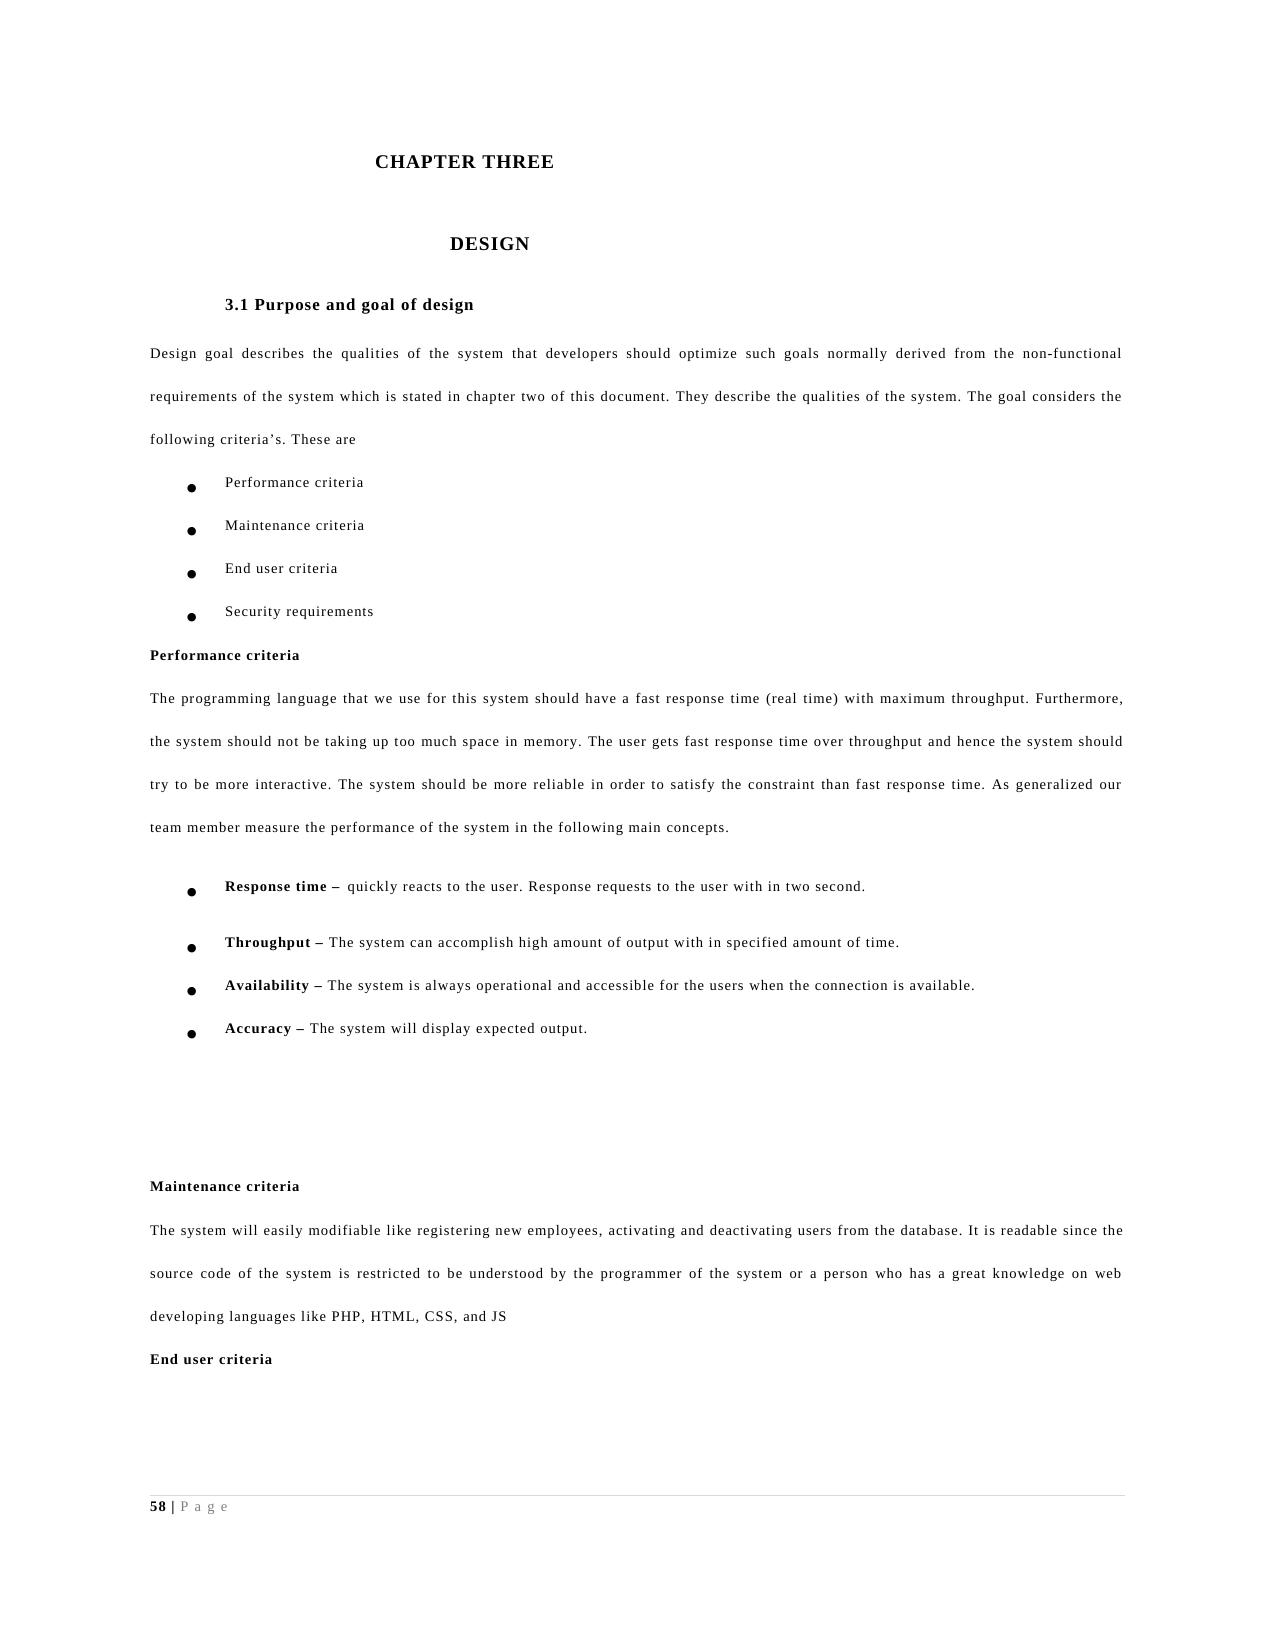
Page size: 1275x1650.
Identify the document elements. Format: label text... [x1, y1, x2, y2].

subtitle DESIGN [375, 232, 1125, 271]
text The programming language that we use for this system should have a fast response time (real time) with maximum throughput. Furthermore, the system should not be taking up too much space in memory. The user gets fast response time over throughput and hence the system should try to be more interactive. The system should be more reliable in order to satisfy the constraint than fast response time. As generalized our team member measure the performance of the system in the following main concepts. [150, 689, 1125, 848]
text End user criteria [150, 1351, 1125, 1379]
list Security requirements [187, 603, 1125, 632]
list Availability – The system is always operational and accessible for the users when the connection is available. [187, 977, 1125, 1006]
text Maintenance criteria [150, 1178, 1125, 1207]
list Performance criteria [187, 474, 1125, 503]
list Maintenance criteria [187, 517, 1125, 546]
text Design goal describes the qualities of the system that developers should optimize such goals normally derived from the non-functional requirements of the system which is stated in chapter two of this document. They describe the qualities of the system. The goal considers the following criteria’s. These are [150, 344, 1125, 459]
subtitle CHAPTER THREE [150, 150, 1125, 188]
text The system will easily modifiable like registering new employees, activating and deactivating users from the database. It is readable since the source code of the system is restricted to be understood by the programmer of the system or a person who has a great knowledge on web developing languages like PHP, HTML, CSS, and JS [150, 1221, 1125, 1336]
list Throughput – The system can accomplish high amount of output with in specified amount of time. [187, 934, 1125, 963]
list Accuracy – The system will display expected output. [187, 1020, 1125, 1049]
list Response time – quickly reacts to the user. Response requests to the user with in two second. [187, 862, 1125, 910]
list End user criteria [187, 560, 1125, 589]
subtitle 3.1 Purpose and goal of design [225, 294, 1125, 328]
text Performance criteria [150, 646, 1125, 675]
